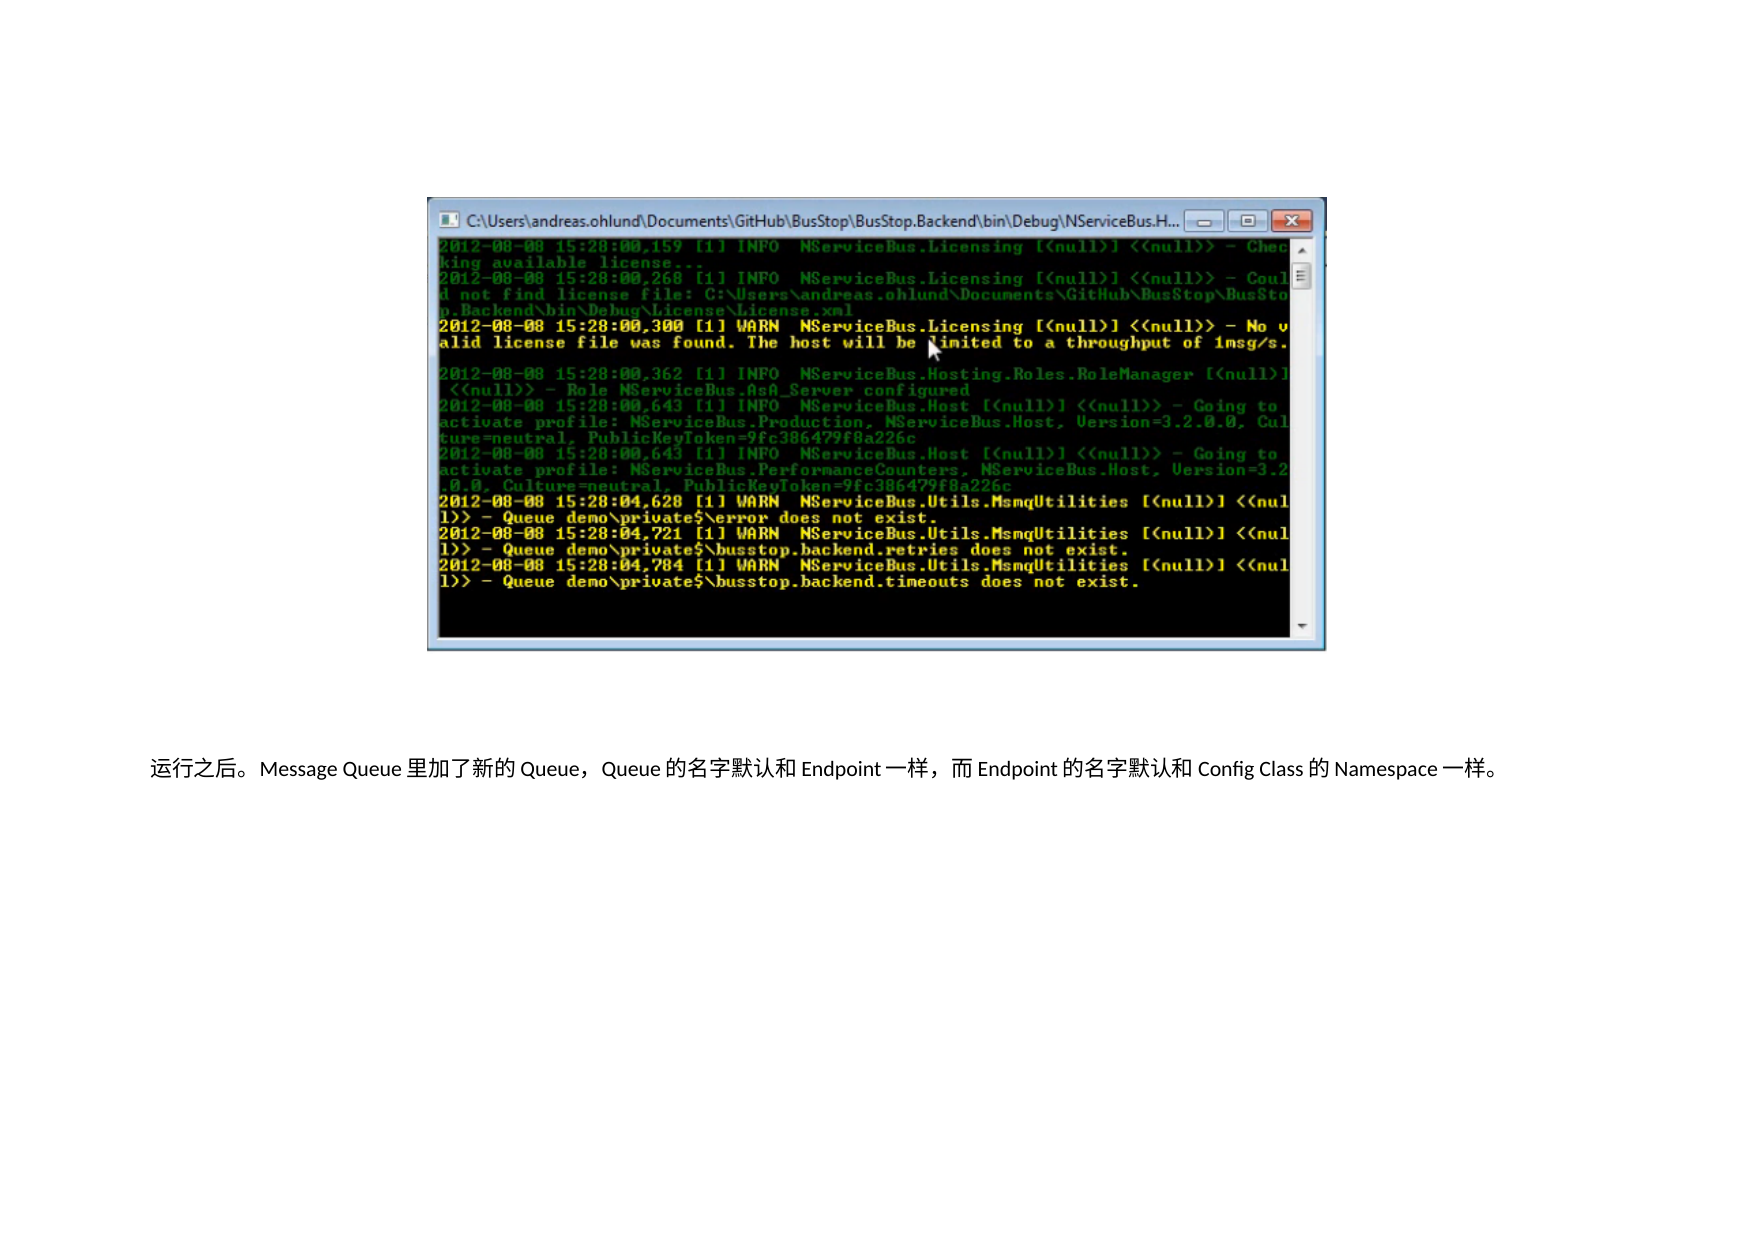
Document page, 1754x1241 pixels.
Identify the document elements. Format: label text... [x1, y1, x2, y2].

text 运行之后。Message Queue里加了新的Queue，Queue的名字默认和Endpoint一样，而Endpoint的名字默认和Config Class的Namespace一样。 [150, 750, 1604, 783]
picture [427, 197, 1327, 654]
